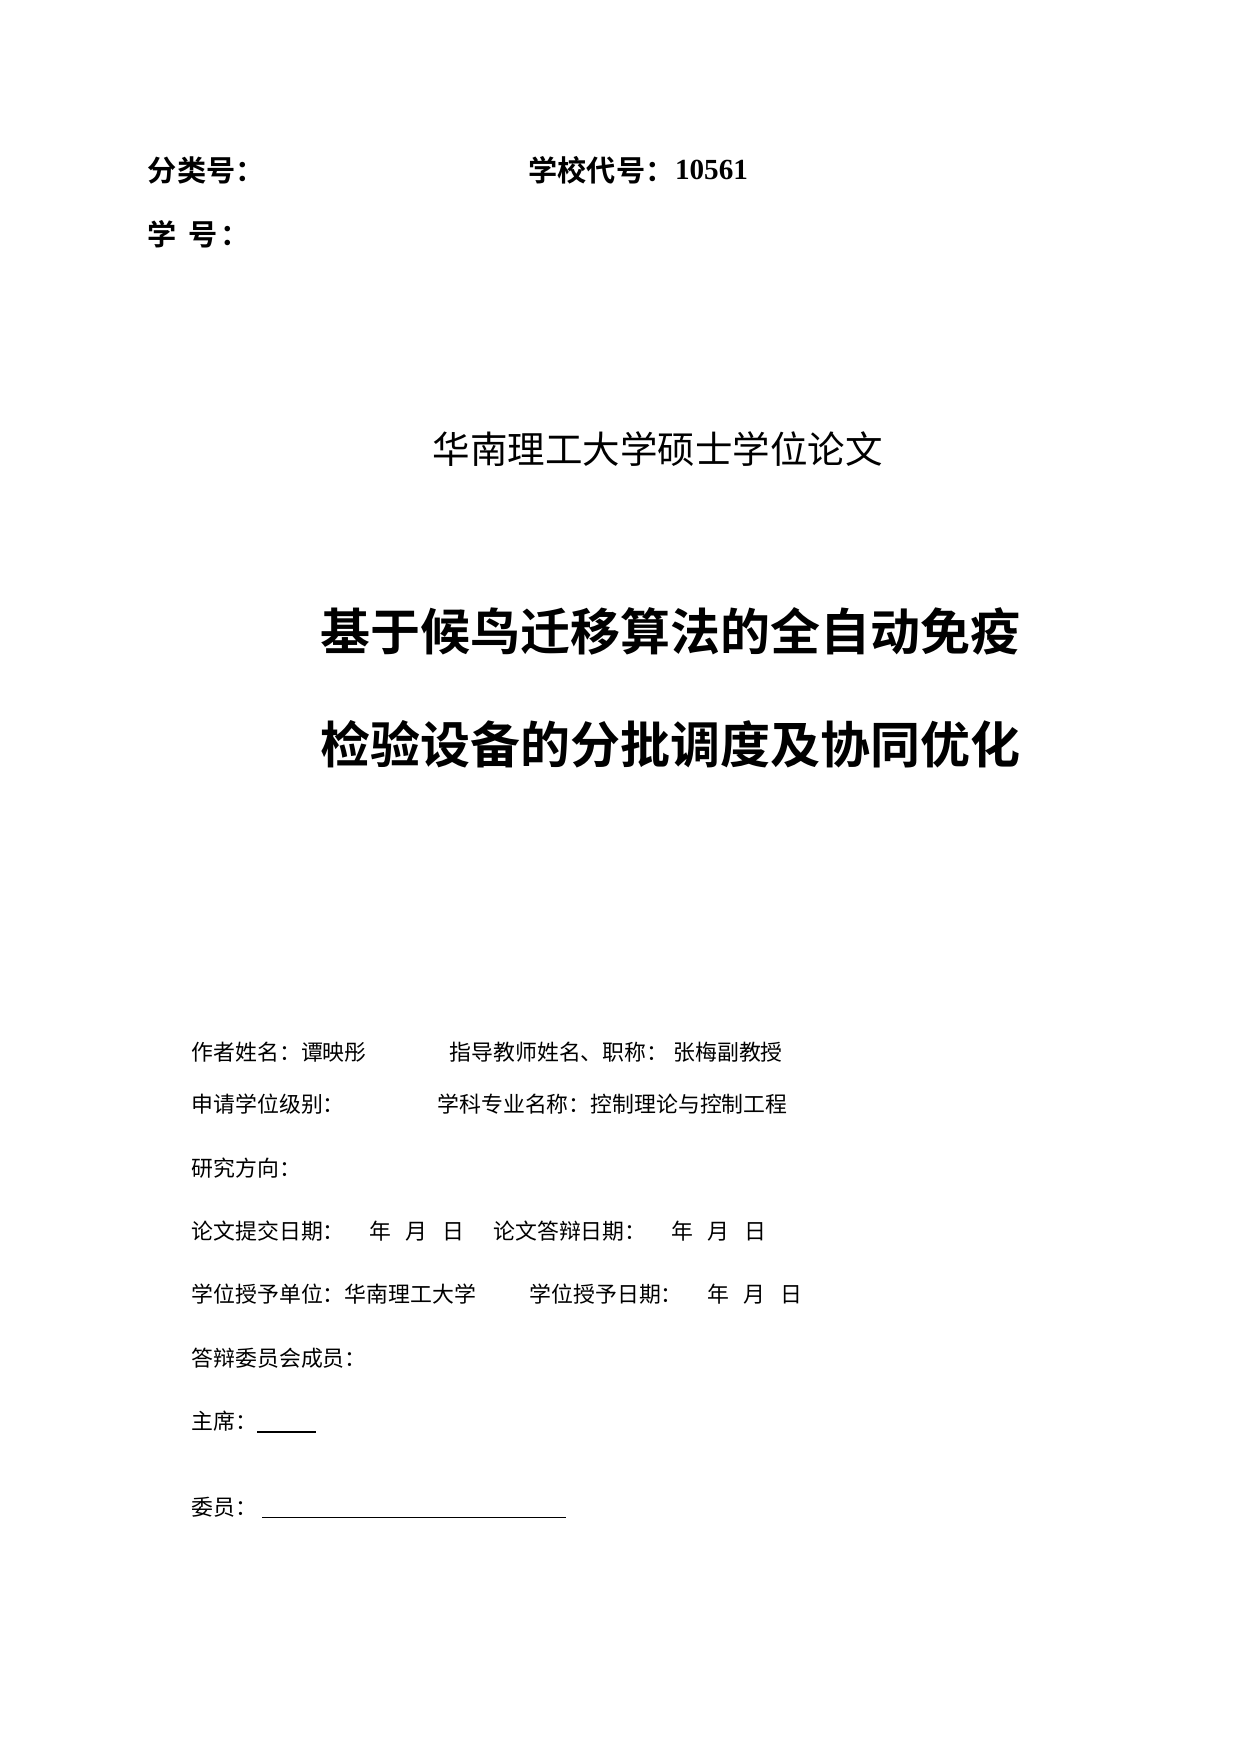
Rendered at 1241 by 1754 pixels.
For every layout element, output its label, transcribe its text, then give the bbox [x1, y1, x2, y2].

text 华南理工大学硕士学位论文 [148, 419, 1092, 474]
text 检验设备的分批调度及协同优化 [148, 706, 1092, 778]
text 研究方向： [148, 1151, 1092, 1182]
text 论文提交日期： 年 月 日 论文答辩日期： 年 月 日 [148, 1214, 1092, 1246]
text 作者姓名：谭映彤 指导教师姓名、职称： 张梅副教授 [148, 1035, 1092, 1066]
text 基于候鸟迁移算法的全自动免疫 [148, 592, 1092, 664]
text 申请学位级别： 学科专业名称：控制理论与控制工程 [148, 1087, 1092, 1119]
text 委员： [148, 1489, 1092, 1521]
text 主席： [148, 1404, 1092, 1436]
text 分类号： 学校代号：10561 [148, 148, 1092, 190]
text 学 号： [148, 211, 1092, 253]
text 答辩委员会成员： [148, 1341, 1092, 1372]
text 学位授予单位：华南理工大学 学位授予日期： 年 月 日 [148, 1277, 1092, 1309]
